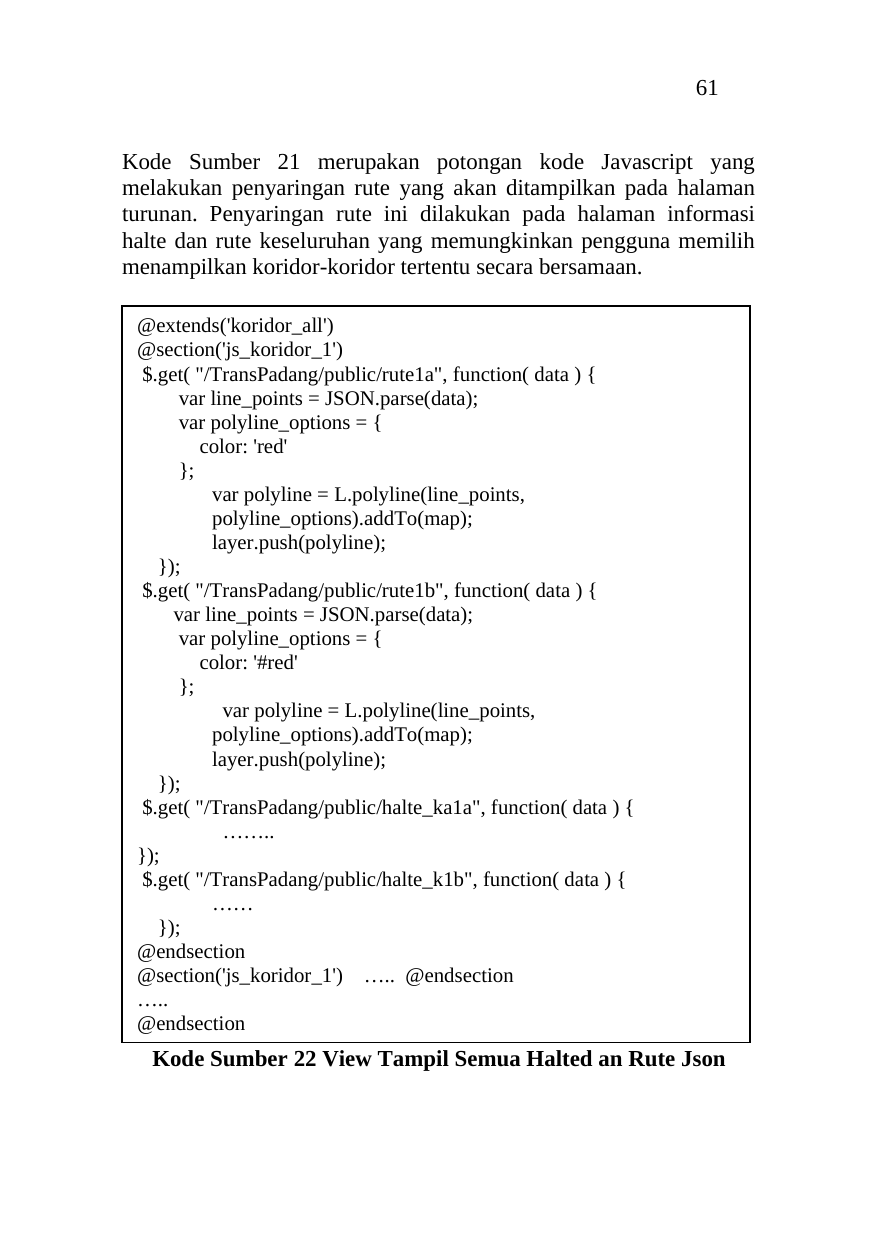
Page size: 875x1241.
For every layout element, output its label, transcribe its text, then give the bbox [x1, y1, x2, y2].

text Kode Sumber 22 View Tampil Semua Halted an Rute Json [122, 1045, 756, 1071]
text Kode Sumber 21 merupakan potongan kode Javascript yang melakukan penyaringan rute yang akan ditampilkan pada halaman turunan. Penyaringan rute ini dilakukan pada halaman informasi halte dan rute keseluruhan yang memungkinkan pengguna memilih menampilkan koridor-koridor tertentu secara bersamaan. [122, 148, 756, 279]
